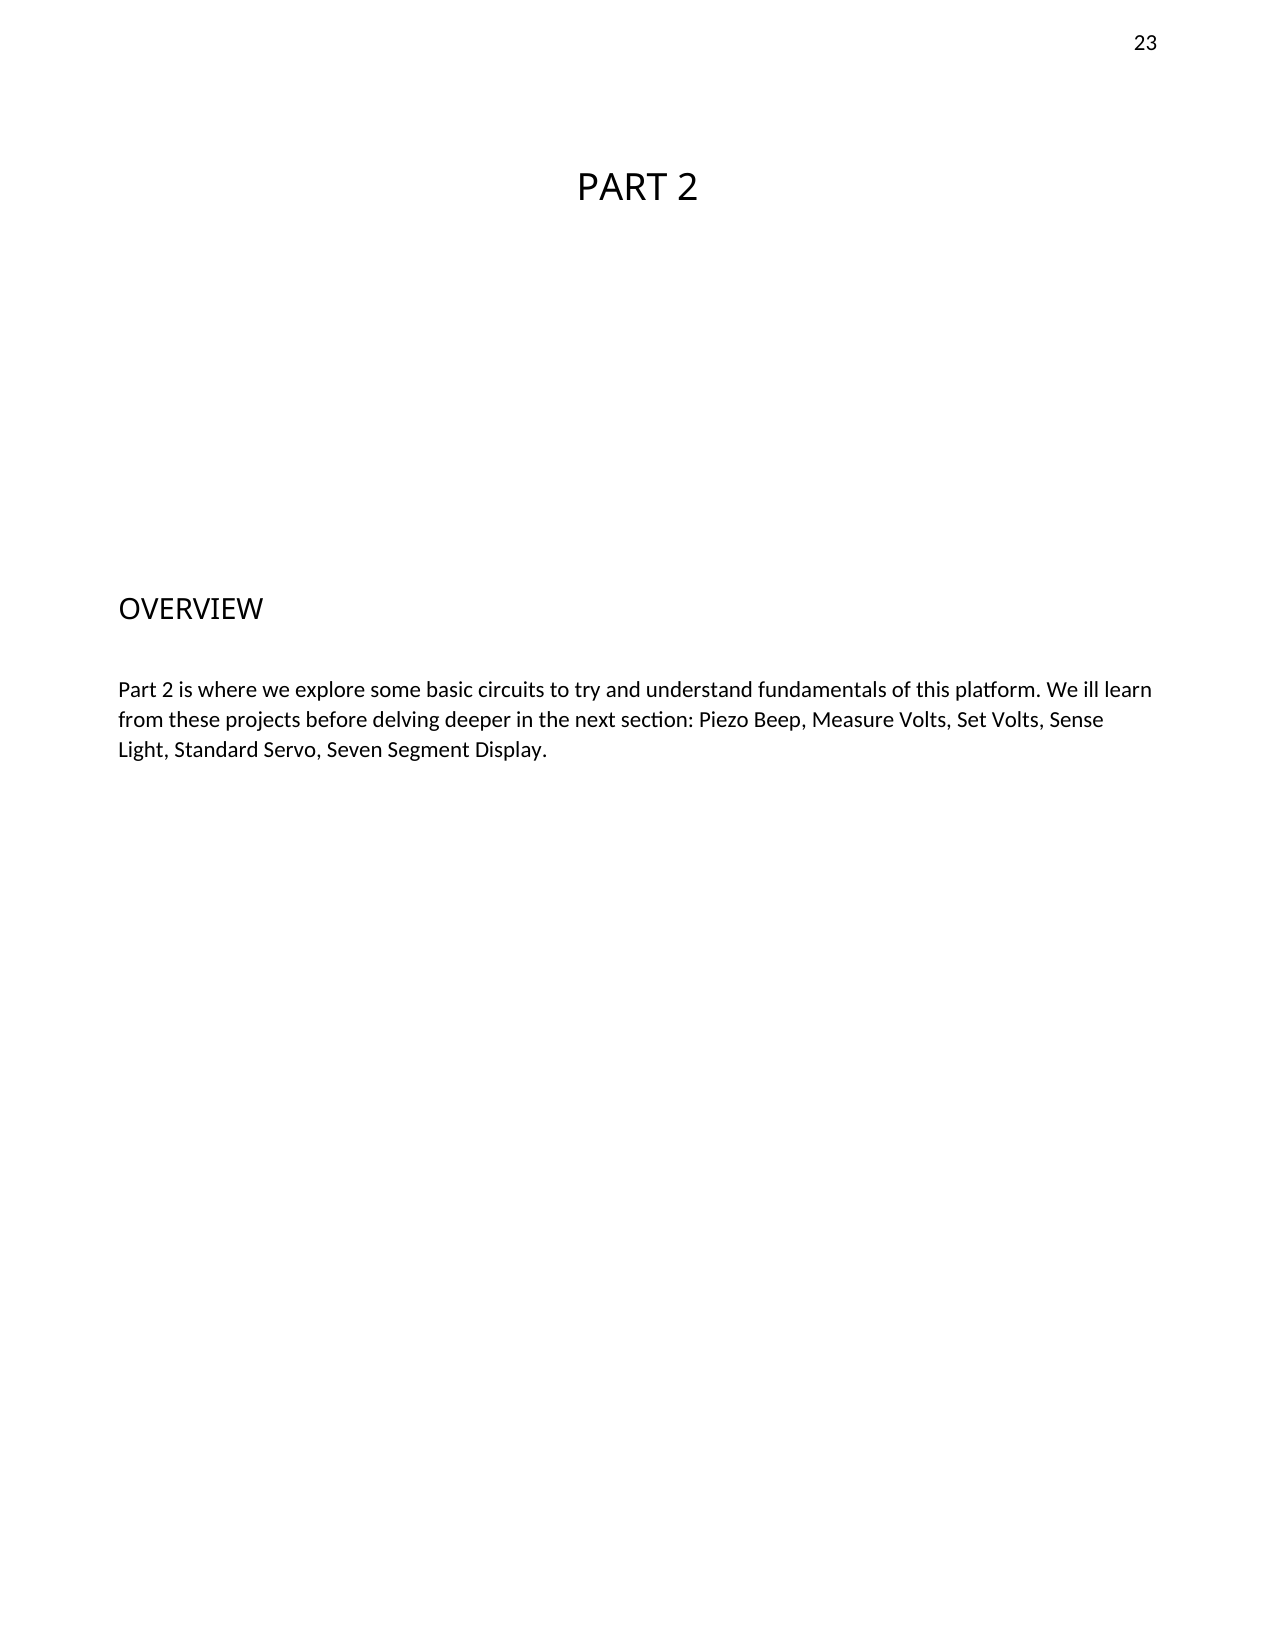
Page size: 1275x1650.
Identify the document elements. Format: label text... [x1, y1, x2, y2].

subtitle Part 2 [118, 160, 1157, 211]
subtitle Overview [118, 589, 1157, 628]
text Part 2 is where we explore some basic circuits to try and understand fundamentals of this platform. We ill learn from these projects before delving deeper in the next section: Piezo Beep, Measure Volts, Set Volts, Sense Light, Standard Servo, Seven Segment Display. [118, 675, 1157, 764]
